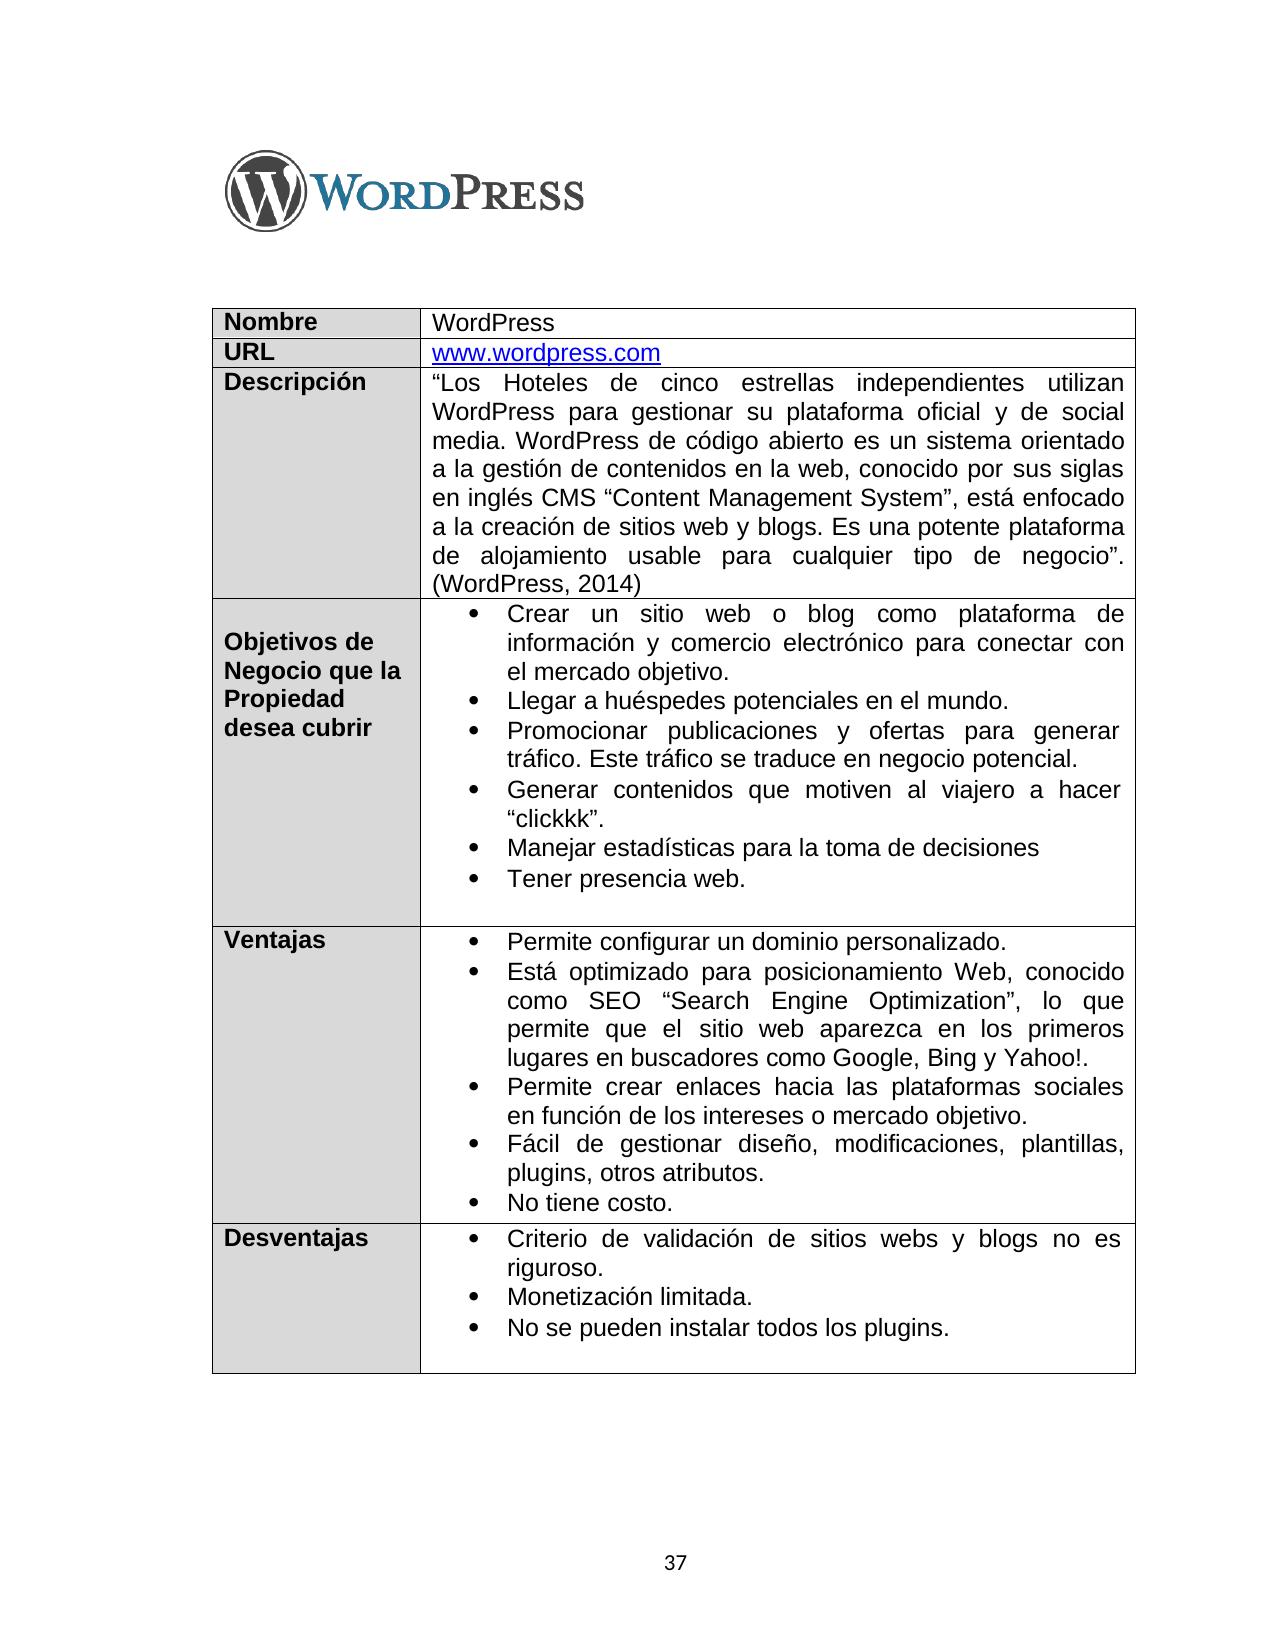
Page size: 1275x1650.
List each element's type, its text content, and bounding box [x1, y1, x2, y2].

table_cell Crear un sitio web o blog como plataforma de información y comercio electrónico para conectar con el mercado objetivo. Llegar a huéspedes potenciales en el mundo. Promocionar publicaciones y ofertas para generar tráfico. Este tráfico se traduce en negocio potencial. Generar contenidos que motiven al viajero a hacer “clickkk”. Manejar estadísticas para la toma de decisiones Tener presencia web. [421, 599, 1135, 926]
table_cell Ventajas [213, 927, 420, 1223]
table_header Nombre [213, 309, 420, 337]
picture [225, 150, 584, 232]
table_cell www.wordpress.com [421, 339, 1135, 367]
table_cell Criterio de validación de sitios webs y blogs no es riguroso. Monetización limitada. No se pueden instalar todos los plugins. [421, 1224, 1135, 1373]
table_cell Objetivos de Negocio que la Propiedad desea cubrir [213, 599, 420, 926]
table_cell Desventajas [213, 1224, 420, 1373]
table_header WordPress [421, 309, 1135, 337]
table_cell URL [213, 339, 420, 367]
table_cell Permite configurar un dominio personalizado. Está optimizado para posicionamiento Web, conocido como SEO “Search Engine Optimization”, lo que permite que el sitio web aparezca en los primeros lugares en buscadores como Google, Bing y Yahoo!. Permite crear enlaces hacia las plataformas sociales en función de los intereses o mercado objetivo. Fácil de gestionar diseño, modificaciones, plantillas, plugins, otros atributos. No tiene costo. [421, 927, 1135, 1223]
table_cell “Los Hoteles de cinco estrellas independientes utilizan WordPress para gestionar su plataforma oficial y de social media. WordPress de código abierto es un sistema orientado a la gestión de contenidos en la web, conocido por sus siglas en inglés CMS “Content Management System”, está enfocado a la creación de sitios web y blogs. Es una potente plataforma de alojamiento usable para cualquier tipo de negocio”. (WordPress, 2014) [421, 368, 1135, 598]
table_cell Descripción [213, 368, 420, 598]
